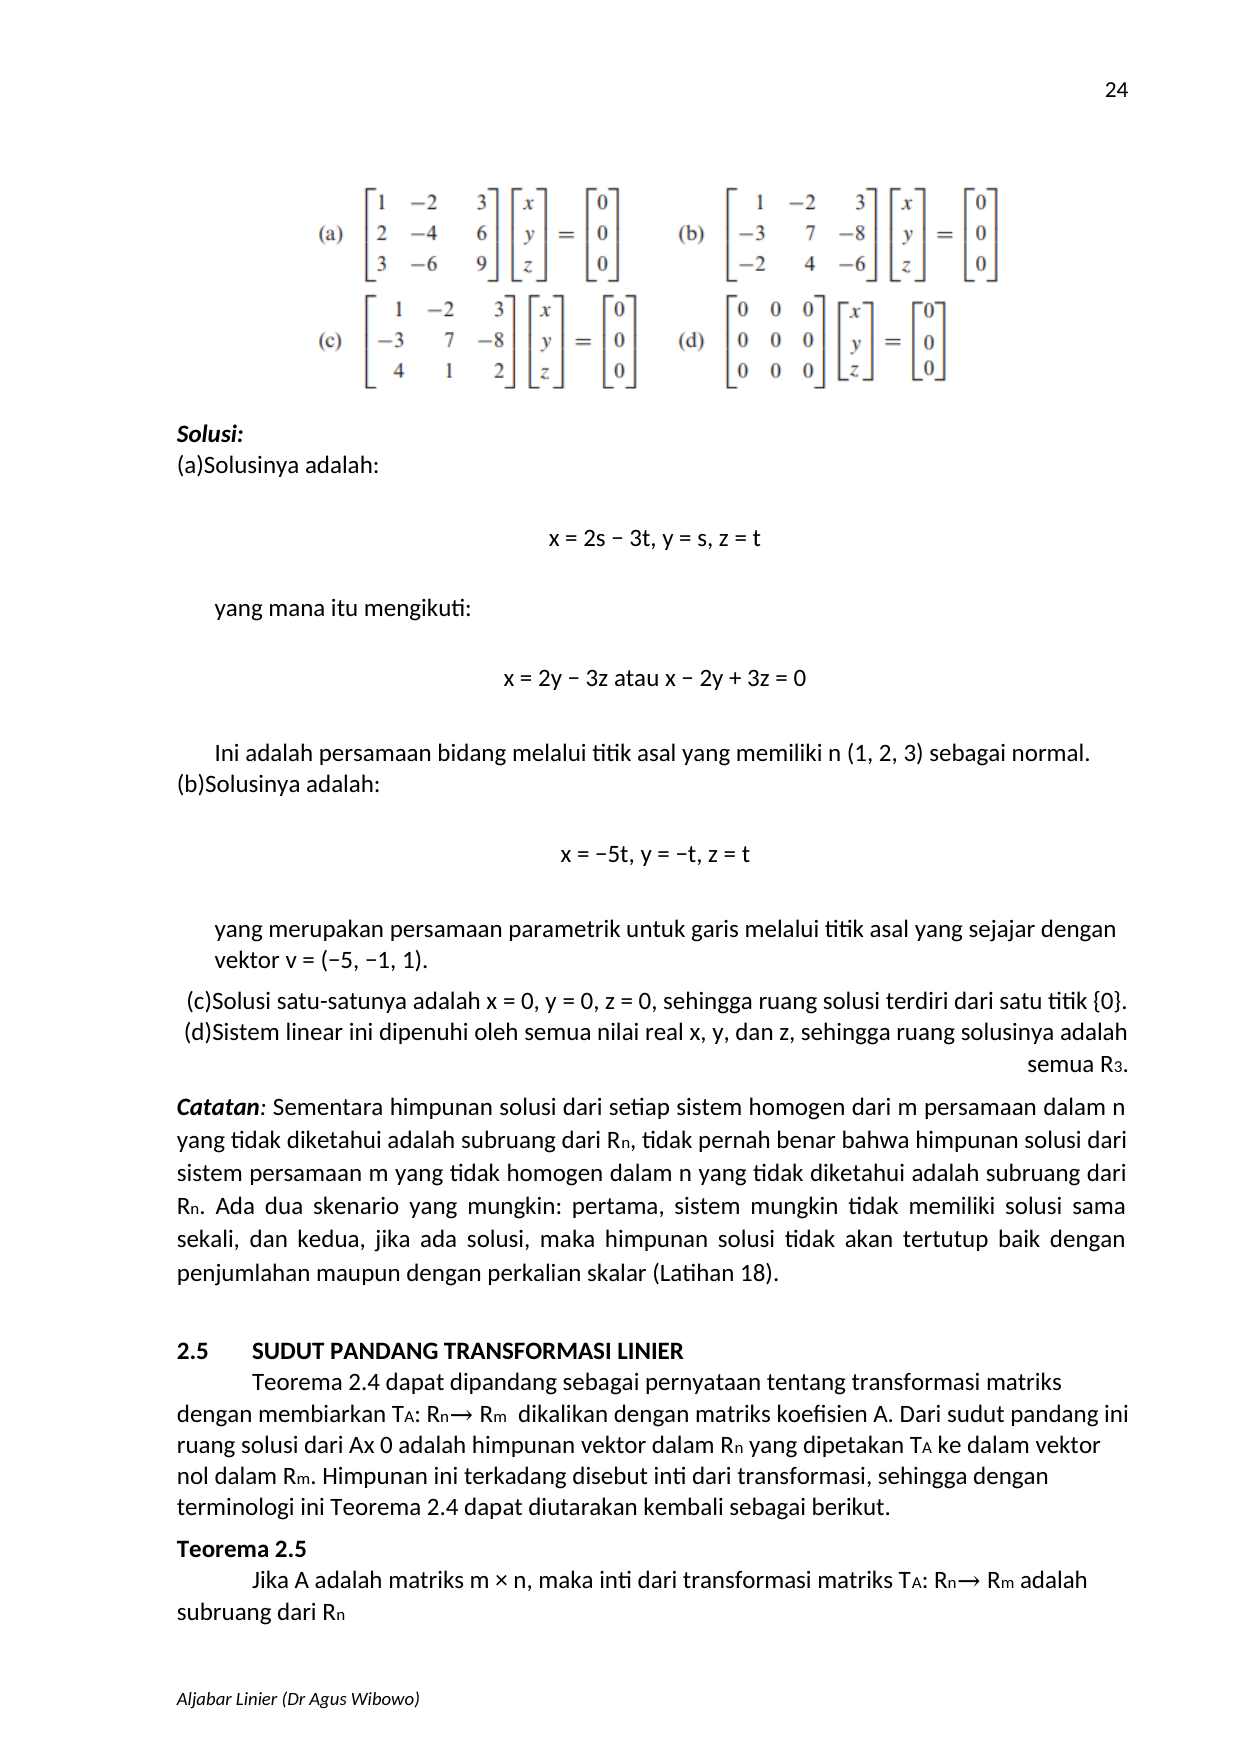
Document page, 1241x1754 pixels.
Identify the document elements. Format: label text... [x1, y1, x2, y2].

text Ini adalah persamaan bidang melalui titik asal yang memiliki n (1, 2, 3) sebagai normal. (b)Solusinya adalah: [177, 737, 1101, 799]
text yang merupakan persamaan parametrik untuk garis melalui titik asal yang sejajar dengan vektor v = (−5, −1, 1). [214, 913, 1131, 975]
text x = −5t, y = −t, z = t [150, 843, 750, 868]
text Aljabar Linier (Dr Agus Wibowo) [177, 1691, 1131, 1709]
text Catatan: Sementara himpunan solusi dari setiap sistem homogen dari m persamaan dalam n yang tidak diketahui adalah subruang dari Rn, tidak pernah benar bahwa himpunan solusi dari sistem persamaan m yang tidak homogen dalam n yang tidak diketahui adalah subruang dari Rn. Ada dua skenario yang mungkin: pertama, sistem mungkin tidak memiliki solusi sama sekali, dan kedua, jika ada solusi, maka himpunan solusi tidak akan tertutup baik dengan penjumlahan maupun dengan perkalian skalar (Latihan 18). [177, 1091, 1127, 1287]
text 24 [150, 79, 1128, 102]
text x = 2y − 3z atau x − 2y + 3z = 0 [150, 667, 806, 692]
text (c)Solusi satu-satunya adalah x = 0, y = 0, z = 0, sehingga ruang solusi terdiri dari satu titik {0}. (d)Sistem linear ini dipenuhi oleh semua nilai real x, y, dan z, sehingga ruang solusinya adalah semua R3. [165, 985, 1128, 1079]
text 2.5 SUDUT PANDANG TRANSFORMASI LINIER Teorema 2.4 dapat dipandang sebagai pernyataan tentang transformasi matriks dengan membiarkan TA: Rn→ Rm dikalikan dengan matriks koefisien A. Dari sudut pandang ini ruang solusi dari Ax 0 adalah himpunan vektor dalam Rn yang dipetakan TA ke dalam vektor nol dalam Rm. Himpunan ini terkadang disebut inti dari transformasi, sehingga dengan terminologi ini Teorema 2.4 dapat diutarakan kembali sebagai berikut. [177, 1335, 1131, 1522]
picture [314, 176, 1023, 410]
text Teorema 2.5 Jika A adalah matriks m × n, maka inti dari transformasi matriks TA: Rn→ Rm adalah subruang dari Rn [177, 1533, 1131, 1626]
text x = 2s − 3t, y = s, z = t [150, 526, 761, 551]
text yang mana itu mengikuti: [214, 596, 1131, 621]
text Solusi: (a)Solusinya adalah: [177, 418, 411, 480]
